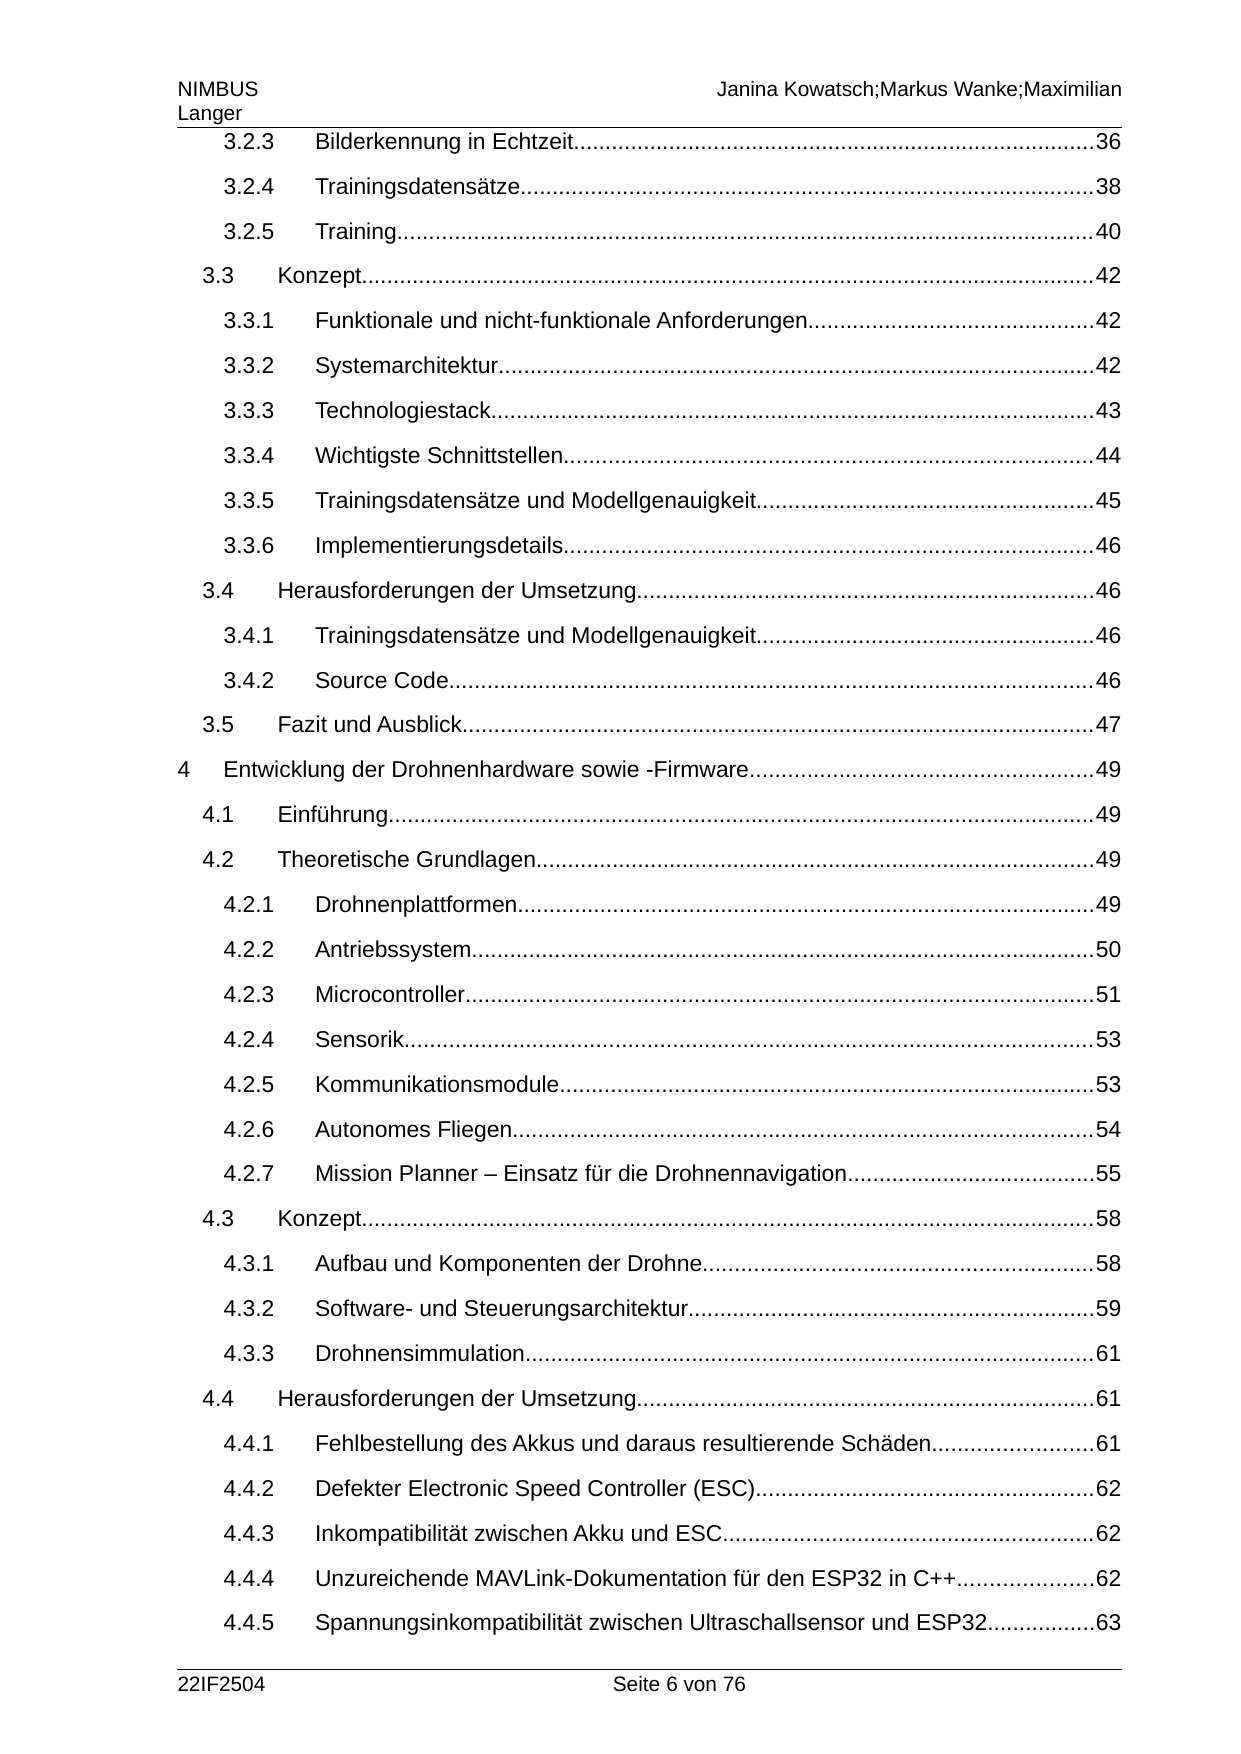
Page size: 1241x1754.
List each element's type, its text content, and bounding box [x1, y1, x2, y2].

text 4.2.3 Microcontroller 51 [223, 981, 1122, 1007]
text 3.2.3 Bilderkennung in Echtzeit 36 [223, 128, 1122, 154]
text 3.5 Fazit und Ausblick 47 [202, 711, 1122, 738]
text 3.3.2 Systemarchitektur 42 [223, 352, 1122, 379]
text 3.3.6 Implementierungsdetails 46 [223, 532, 1122, 558]
text 4.2.6 Autonomes Fliegen 54 [223, 1116, 1122, 1142]
text 4.4.2 Defekter Electronic Speed Controller (ESC) 62 [223, 1475, 1122, 1501]
text 4 Entwicklung der Drohnenhardware sowie -Firmware 49 [177, 756, 1122, 783]
text 3.4.2 Source Code 46 [223, 667, 1122, 693]
text 3.3.5 Trainingsdatensätze und Modellgenauigkeit 45 [223, 487, 1122, 513]
text 4.3.1 Aufbau und Komponenten der Drohne 58 [223, 1250, 1122, 1277]
text 4.2.4 Sensorik 53 [223, 1026, 1122, 1052]
text 4.3 Konzept 58 [202, 1205, 1122, 1232]
text 3.3 Konzept 42 [202, 262, 1122, 289]
text 4.3.3 Drohnensimmulation 61 [223, 1340, 1122, 1366]
text 3.3.3 Technologiestack 43 [223, 397, 1122, 423]
text 3.3.4 Wichtigste Schnittstellen 44 [223, 442, 1122, 468]
text 4.2.1 Drohnenplattformen 49 [223, 891, 1122, 917]
text 4.4.1 Fehlbestellung des Akkus und daraus resultierende Schäden 61 [223, 1430, 1122, 1456]
text 3.4.1 Trainingsdatensätze und Modellgenauigkeit 46 [223, 622, 1122, 648]
text 3.3.1 Funktionale und nicht-funktionale Anforderungen 42 [223, 307, 1122, 334]
text 4.3.2 Software- und Steuerungsarchitektur 59 [223, 1295, 1122, 1321]
text 3.4 Herausforderungen der Umsetzung 46 [202, 577, 1122, 603]
text 4.4.4 Unzureichende MAVLink-Dokumentation für den ESP32 in C++ 62 [223, 1564, 1122, 1591]
text 3.2.4 Trainingsdatensätze 38 [223, 173, 1122, 199]
text 4.2.2 Antriebssystem 50 [223, 936, 1122, 962]
text 4.2.5 Kommunikationsmodule 53 [223, 1071, 1122, 1097]
text 4.4.3 Inkompatibilität zwischen Akku und ESC 62 [223, 1519, 1122, 1546]
text 3.2.5 Training 40 [223, 218, 1122, 244]
text 4.4 Herausforderungen der Umsetzung 61 [202, 1385, 1122, 1411]
text 4.2.7 Mission Planner – Einsatz für die Drohnennavigation 55 [223, 1160, 1122, 1187]
text 4.4.5 Spannungsinkompatibilität zwischen Ultraschallsensor und ESP32 63 [223, 1609, 1122, 1636]
text 4.2 Theoretische Grundlagen 49 [202, 846, 1122, 872]
text 4.1 Einführung 49 [202, 801, 1122, 828]
